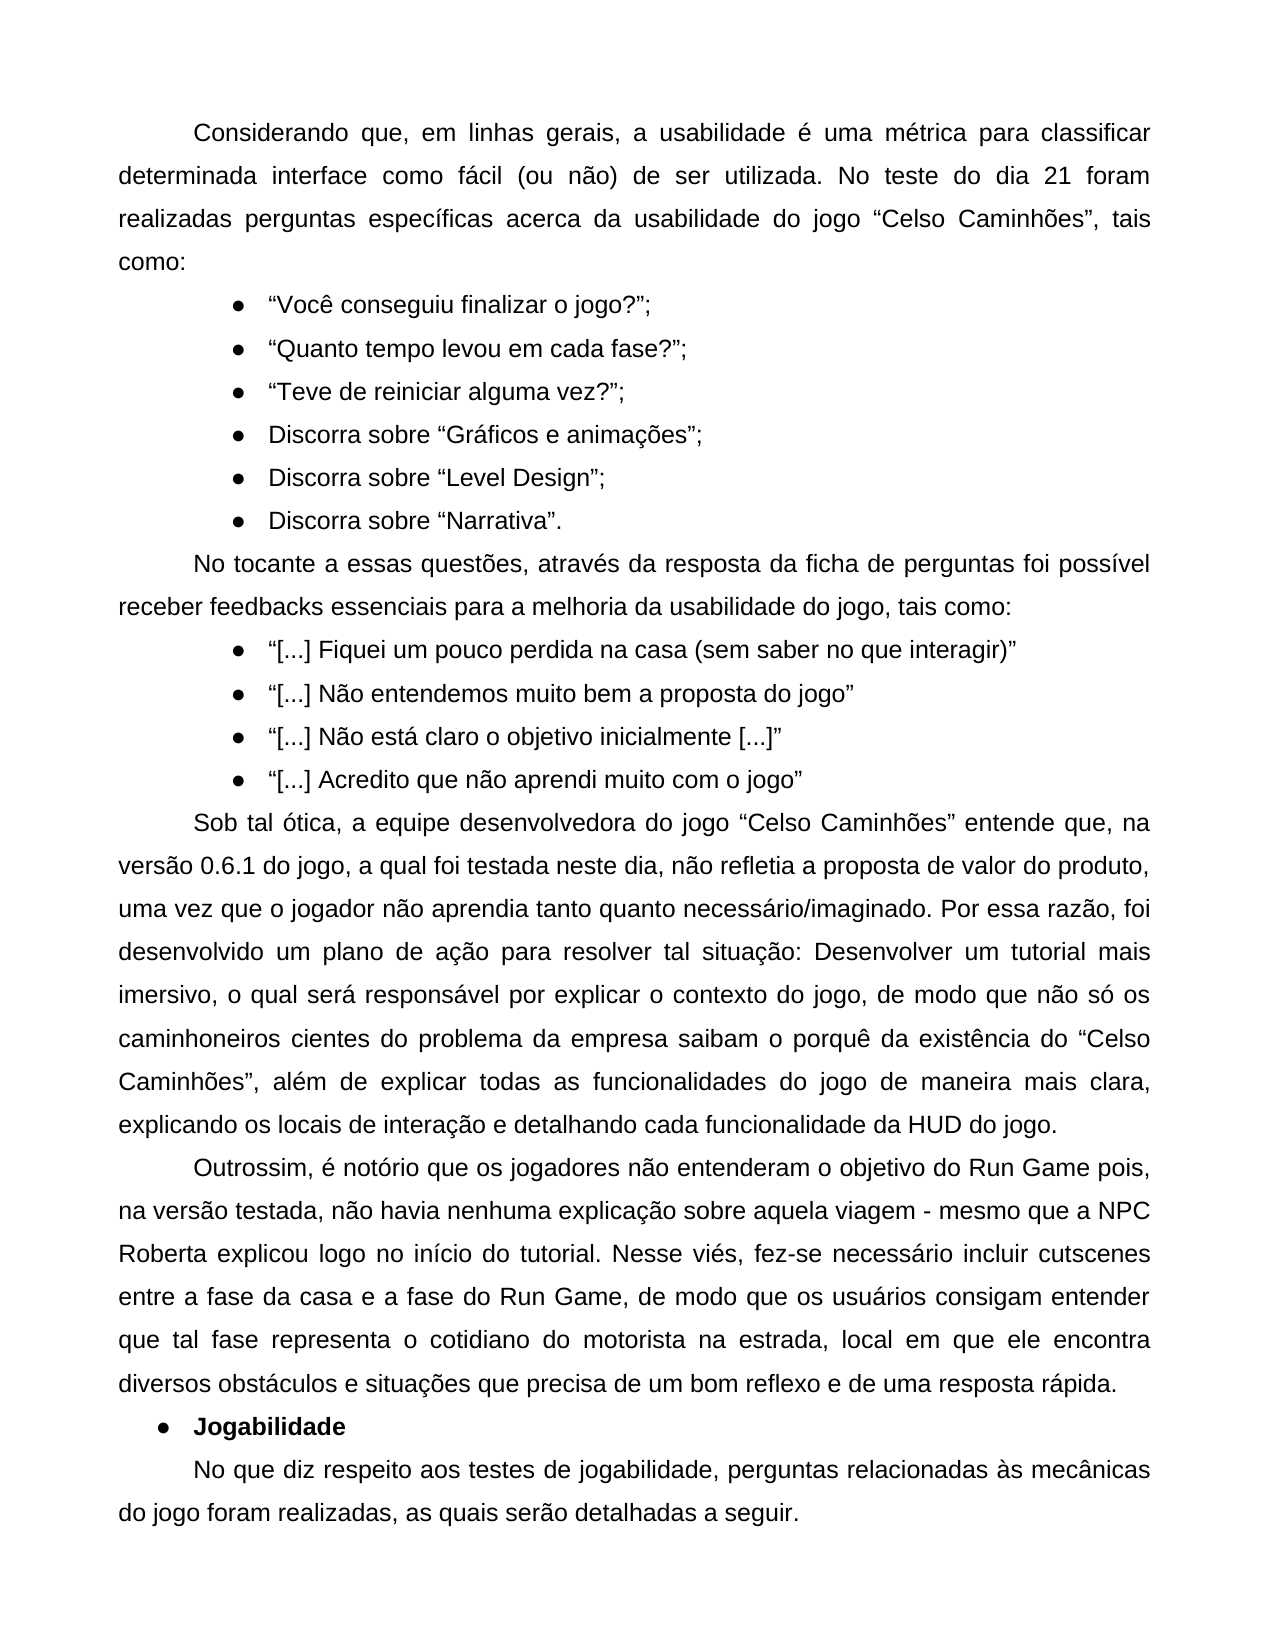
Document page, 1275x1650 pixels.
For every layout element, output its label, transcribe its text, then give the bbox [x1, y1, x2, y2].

text No que diz respeito aos testes de jogabilidade, perguntas relacionadas às mecânicas do jogo foram realizadas, as quais serão detalhadas a seguir. [118, 1455, 1152, 1527]
list “[...] Acredito que não aprendi muito com o jogo” [231, 765, 1152, 794]
text Considerando que, em linhas gerais, a usabilidade é uma métrica para classificar determinada interface como fácil (ou não) de ser utilizada. No teste do dia 21 foram realizadas perguntas específicas acerca da usabilidade do jogo “Celso Caminhões”, tais como: [118, 118, 1152, 276]
list “Quanto tempo levou em cada fase?”; [231, 334, 1152, 362]
text No tocante a essas questões, através da resposta da ficha de perguntas foi possível receber feedbacks essenciais para a melhoria da usabilidade do jogo, tais como: [118, 549, 1152, 621]
list “Você conseguiu finalizar o jogo?”; [231, 291, 1152, 319]
list “[...] Não está claro o objetivo inicialmente [...]” [231, 722, 1152, 751]
text Outrossim, é notório que os jogadores não entenderam o objetivo do Run Game pois, na versão testada, não havia nenhuma explicação sobre aquela viagem - mesmo que a NPC Roberta explicou logo no início do tutorial. Nesse viés, fez-se necessário incluir cutscenes entre a fase da casa e a fase do Run Game, de modo que os usuários consigam entender que tal fase representa o cotidiano do motorista na estrada, local em que ele encontra diversos obstáculos e situações que precisa de um bom reflexo e de uma resposta rápida. [118, 1153, 1152, 1397]
list Discorra sobre “Gráficos e animações”; [231, 420, 1152, 449]
list Discorra sobre “Level Design”; [231, 463, 1152, 492]
list “[...] Não entendemos muito bem a proposta do jogo” [231, 679, 1152, 707]
list Discorra sobre “Narrativa”. [231, 506, 1152, 535]
text Sob tal ótica, a equipe desenvolvedora do jogo “Celso Caminhões” entende que, na versão 0.6.1 do jogo, a qual foi testada neste dia, não refletia a proposta de valor do produto, uma vez que o jogador não aprendia tanto quanto necessário/imaginado. Por essa razão, foi desenvolvido um plano de ação para resolver tal situação: Desenvolver um tutorial mais imersivo, o qual será responsável por explicar o contexto do jogo, de modo que não só os caminhoneiros cientes do problema da empresa saibam o porquê da existência do “Celso Caminhões”, além de explicar todas as funcionalidades do jogo de maneira mais clara, explicando os locais de interação e detalhando cada funcionalidade da HUD do jogo. [118, 808, 1152, 1139]
list Jogabilidade [156, 1412, 1152, 1441]
list “[...] Fiquei um pouco perdida na casa (sem saber no que interagir)” [231, 636, 1152, 664]
list “Teve de reiniciar alguma vez?”; [231, 377, 1152, 406]
